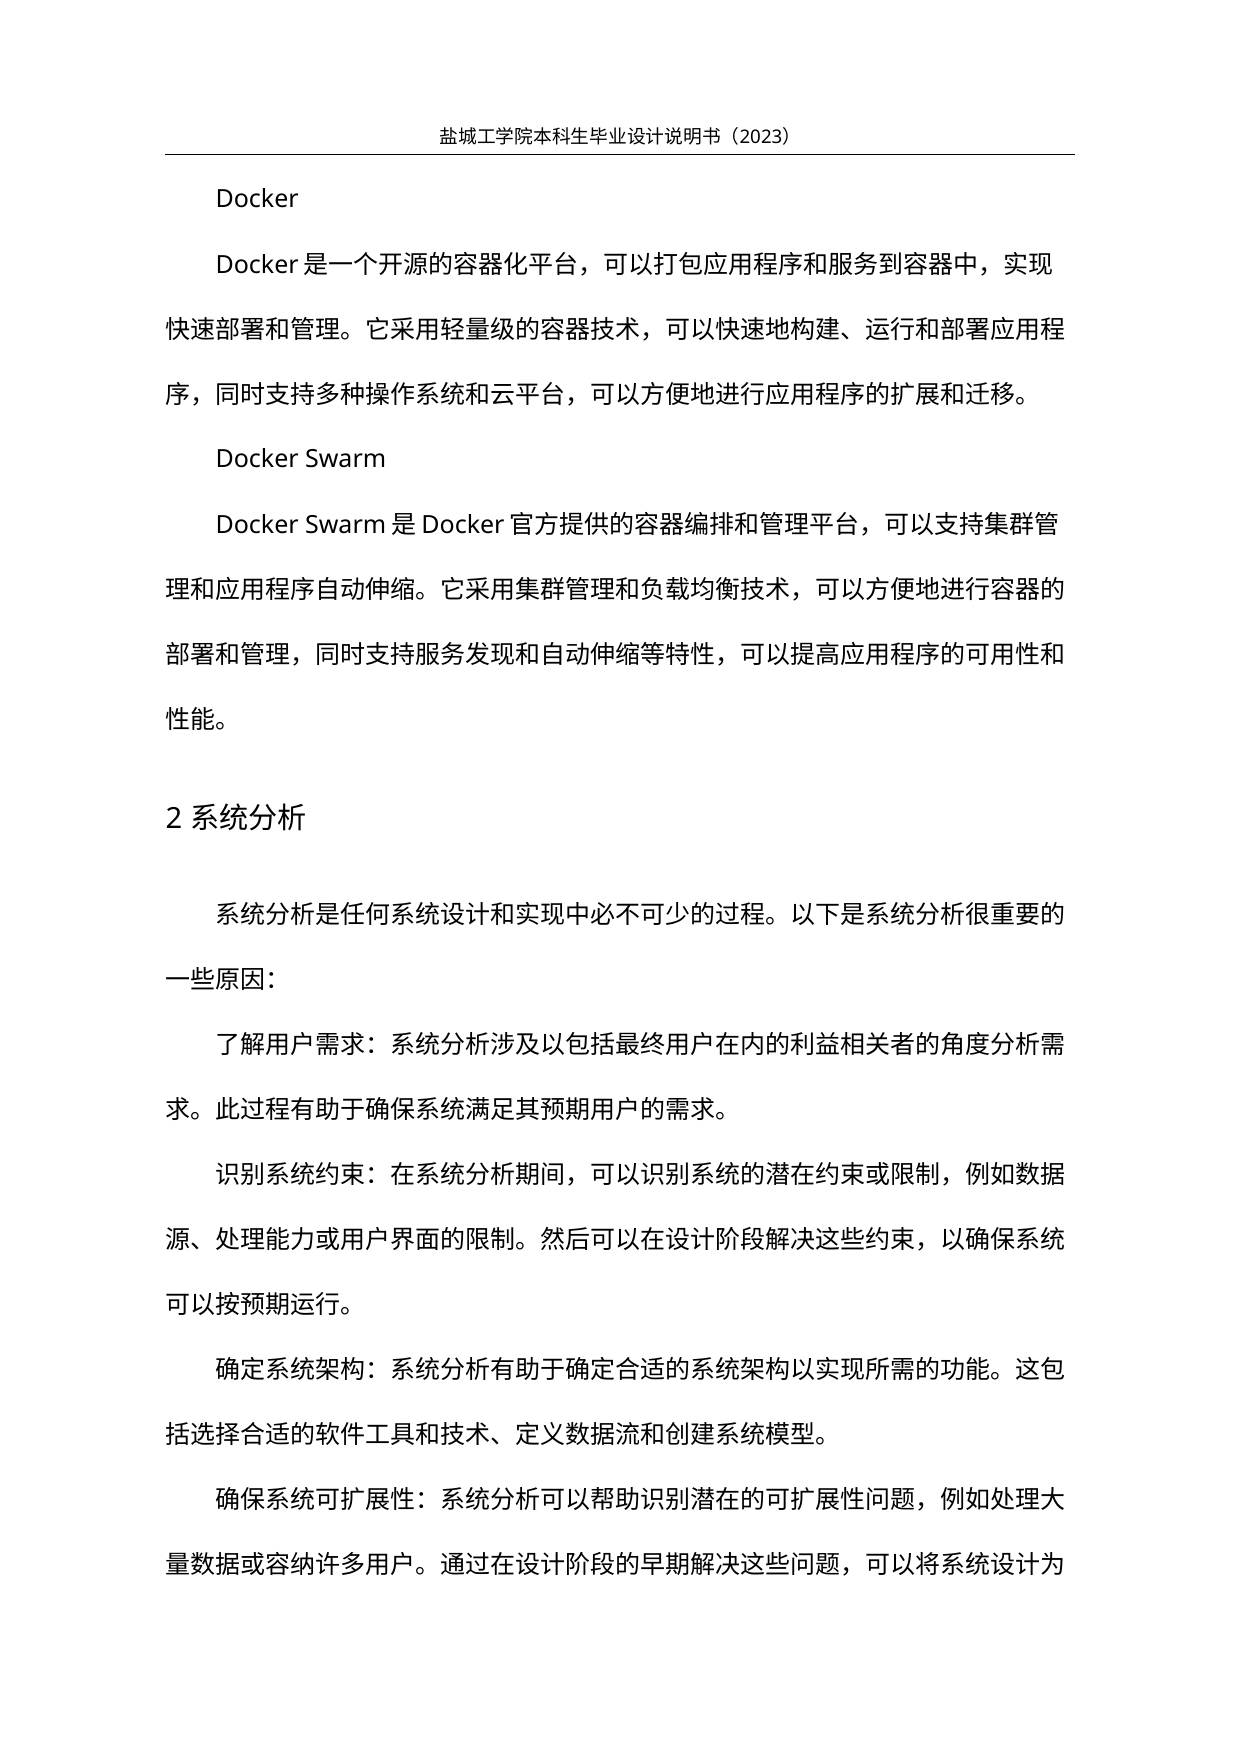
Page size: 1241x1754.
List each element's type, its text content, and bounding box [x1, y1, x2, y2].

text 系统分析是任何系统设计和实现中必不可少的过程。以下是系统分析很重要的一些原因： [165, 881, 1075, 1011]
text 确定系统架构：系统分析有助于确定合适的系统架构以实现所需的功能。这包括选择合适的软件工具和技术、定义数据流和创建系统模型。 [165, 1336, 1075, 1466]
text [165, 1466, 1075, 1596]
text 了解用户需求：系统分析涉及以包括最终用户在内的利益相关者的角度分析需求。此过程有助于确保系统满足其预期用户的需求。 [165, 1011, 1075, 1141]
text Docker Swarm [165, 426, 1075, 491]
text Docker是一个开源的容器化平台，可以打包应用程序和服务到容器中，实现快速部署和管理。它采用轻量级的容器技术，可以快速地构建、运行和部署应用程序，同时支持多种操作系统和云平台，可以方便地进行应用程序的扩展和迁移。 [165, 231, 1075, 426]
text Docker Swarm是Docker官方提供的容器编排和管理平台，可以支持集群管理和应用程序自动伸缩。它采用集群管理和负载均衡技术，可以方便地进行容器的部署和管理，同时支持服务发现和自动伸缩等特性，可以提高应用程序的可用性和性能。 [165, 491, 1075, 751]
subtitle 2 系统分析 [165, 783, 1075, 848]
text 识别系统约束：在系统分析期间，可以识别系统的潜在约束或限制，例如数据源、处理能力或用户界面的限制。然后可以在设计阶段解决这些约束，以确保系统可以按预期运行。 [165, 1141, 1075, 1336]
text Docker [165, 166, 1075, 231]
